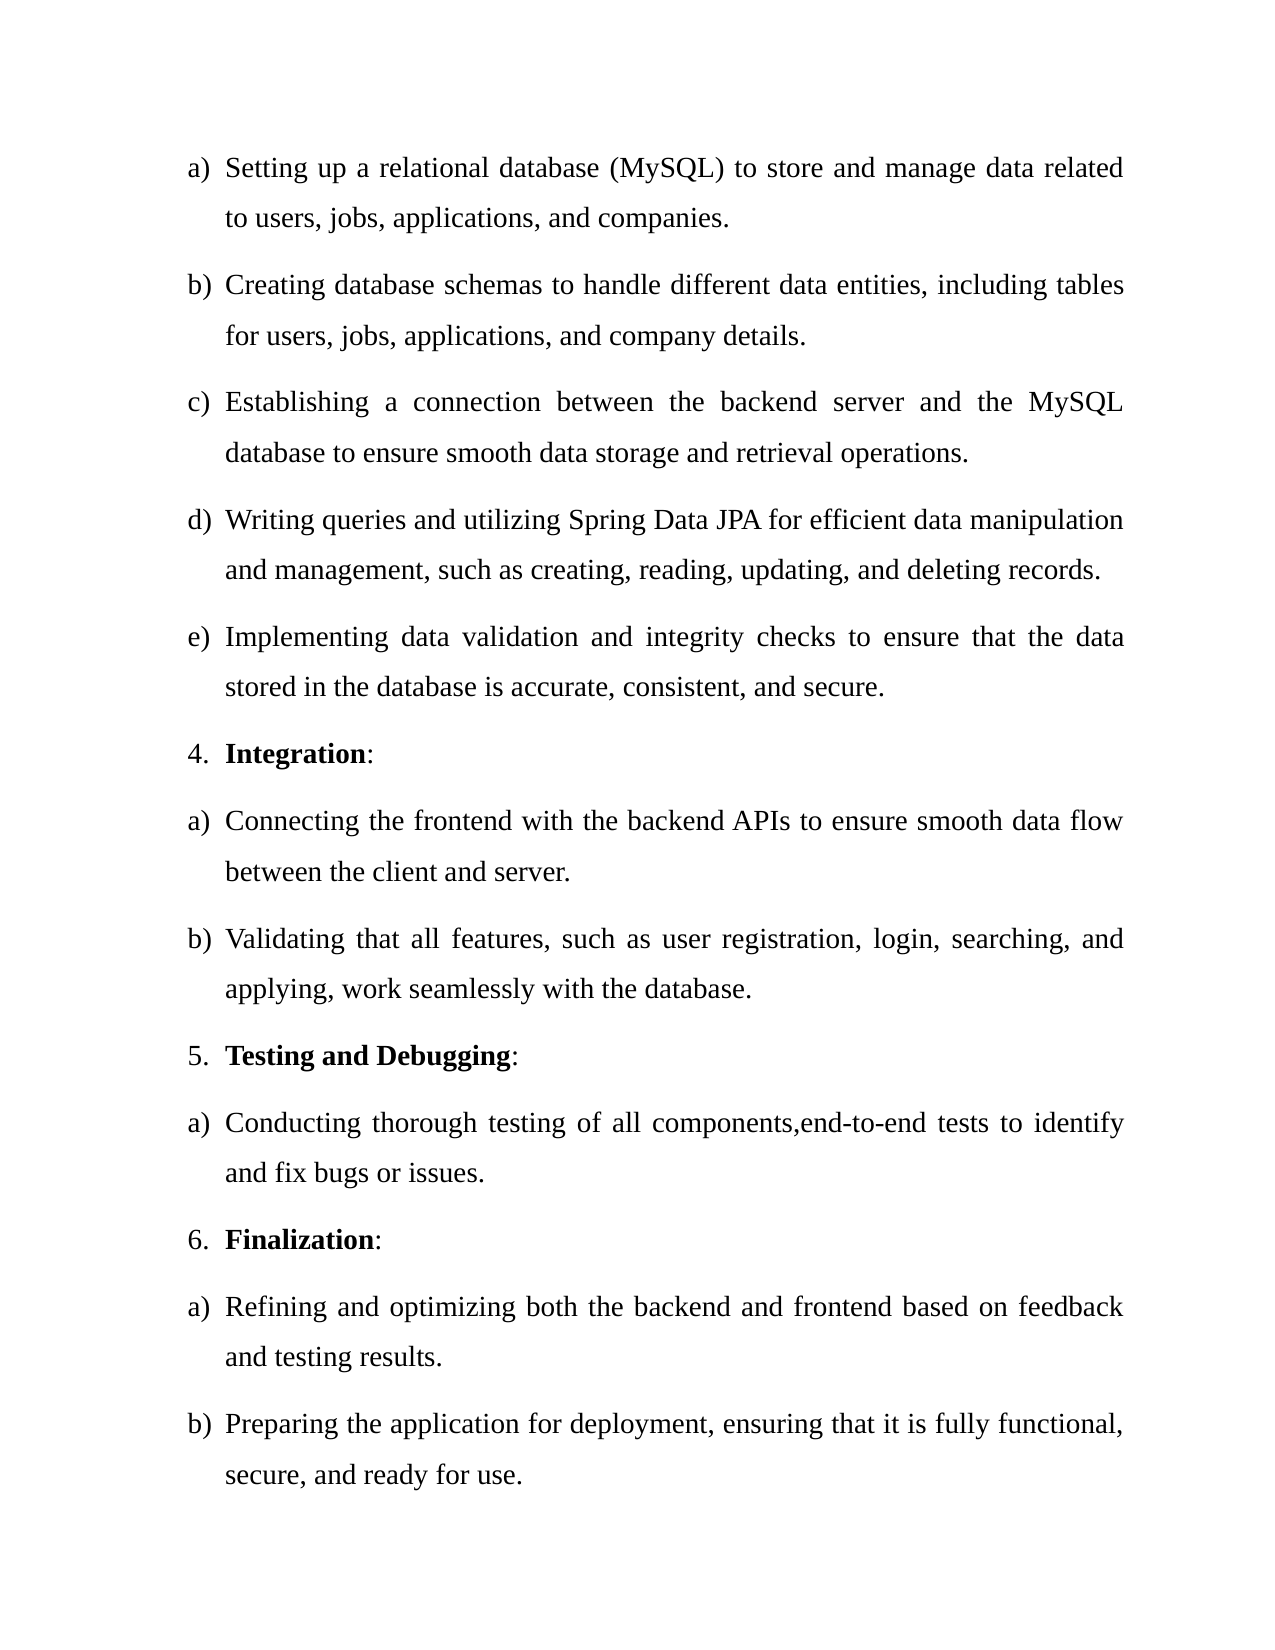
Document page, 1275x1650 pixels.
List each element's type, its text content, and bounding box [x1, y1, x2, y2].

list Establishing a connection between the backend server and the MySQL database to ensure smooth data storage and retrieval operations. [187, 384, 1125, 468]
list Connecting the frontend with the backend APIs to ensure smooth data flow between the client and server. [187, 803, 1125, 887]
list Setting up a relational database (MySQL) to store and manage data related to users, jobs, applications, and companies. [187, 150, 1125, 234]
list Testing and Debugging: [187, 1038, 1125, 1072]
list Finalization: [187, 1222, 1125, 1256]
list Creating database schemas to handle different data entities, including tables for users, jobs, applications, and company details. [187, 267, 1125, 351]
list Validating that all features, such as user registration, login, searching, and applying, work seamlessly with the database. [187, 921, 1125, 1004]
list Implementing data validation and integrity checks to ensure that the data stored in the database is accurate, consistent, and secure. [187, 619, 1125, 703]
list Writing queries and utilizing Spring Data JPA for efficient data manipulation and management, such as creating, reading, updating, and deleting records. [187, 502, 1125, 586]
list Integration: [187, 736, 1125, 770]
list Conducting thorough testing of all components,end-to-end tests to identify and fix bugs or issues. [187, 1105, 1125, 1189]
list Preparing the application for deployment, ensuring that it is fully functional, secure, and ready for use. [187, 1407, 1125, 1490]
list Refining and optimizing both the backend and frontend based on feedback and testing results. [187, 1289, 1125, 1373]
